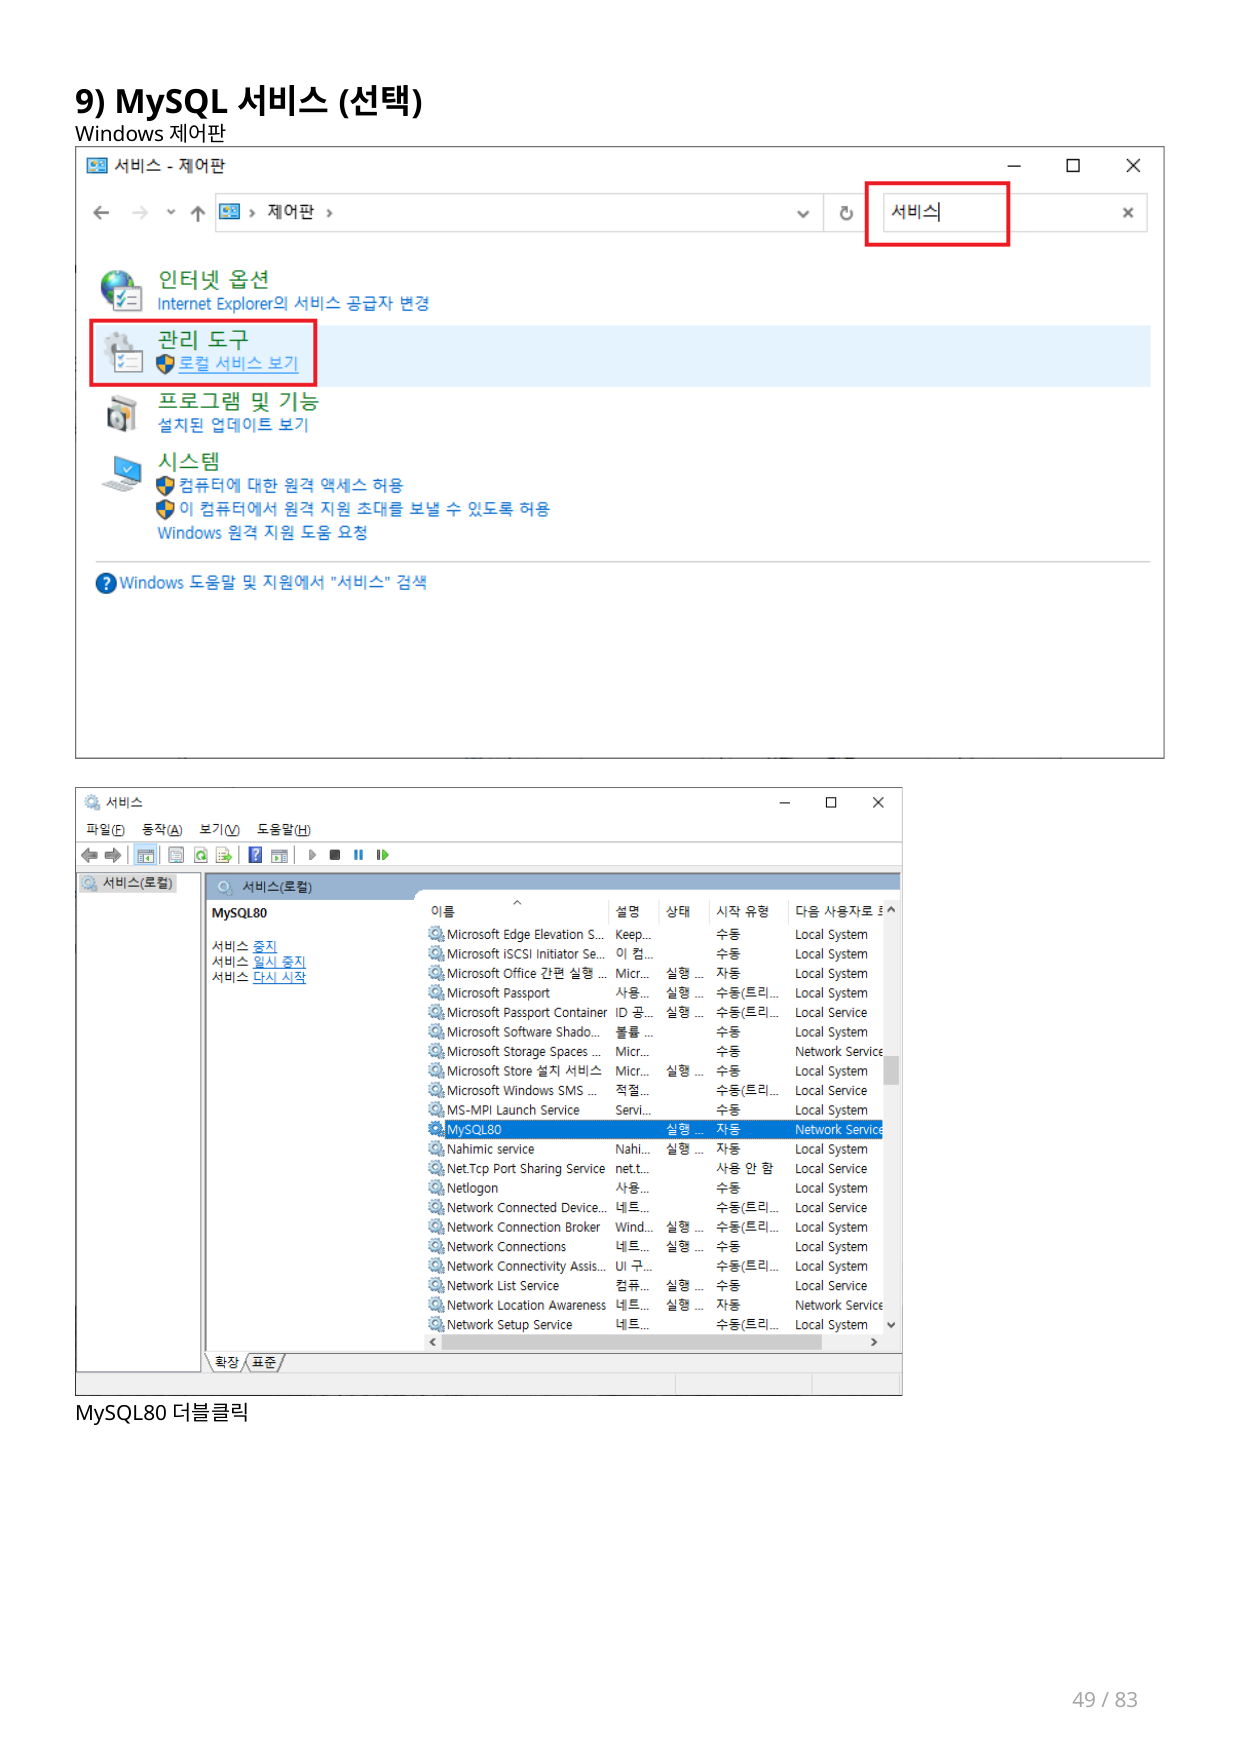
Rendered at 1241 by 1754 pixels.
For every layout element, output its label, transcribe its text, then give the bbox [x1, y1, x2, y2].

subtitle MySQL 서비스 (선택) [75, 75, 1165, 123]
text Windows 제어판 [75, 123, 1165, 146]
text MySQL80 더블클릭 [75, 1396, 1165, 1426]
picture [75, 787, 903, 1396]
picture [75, 146, 1165, 759]
